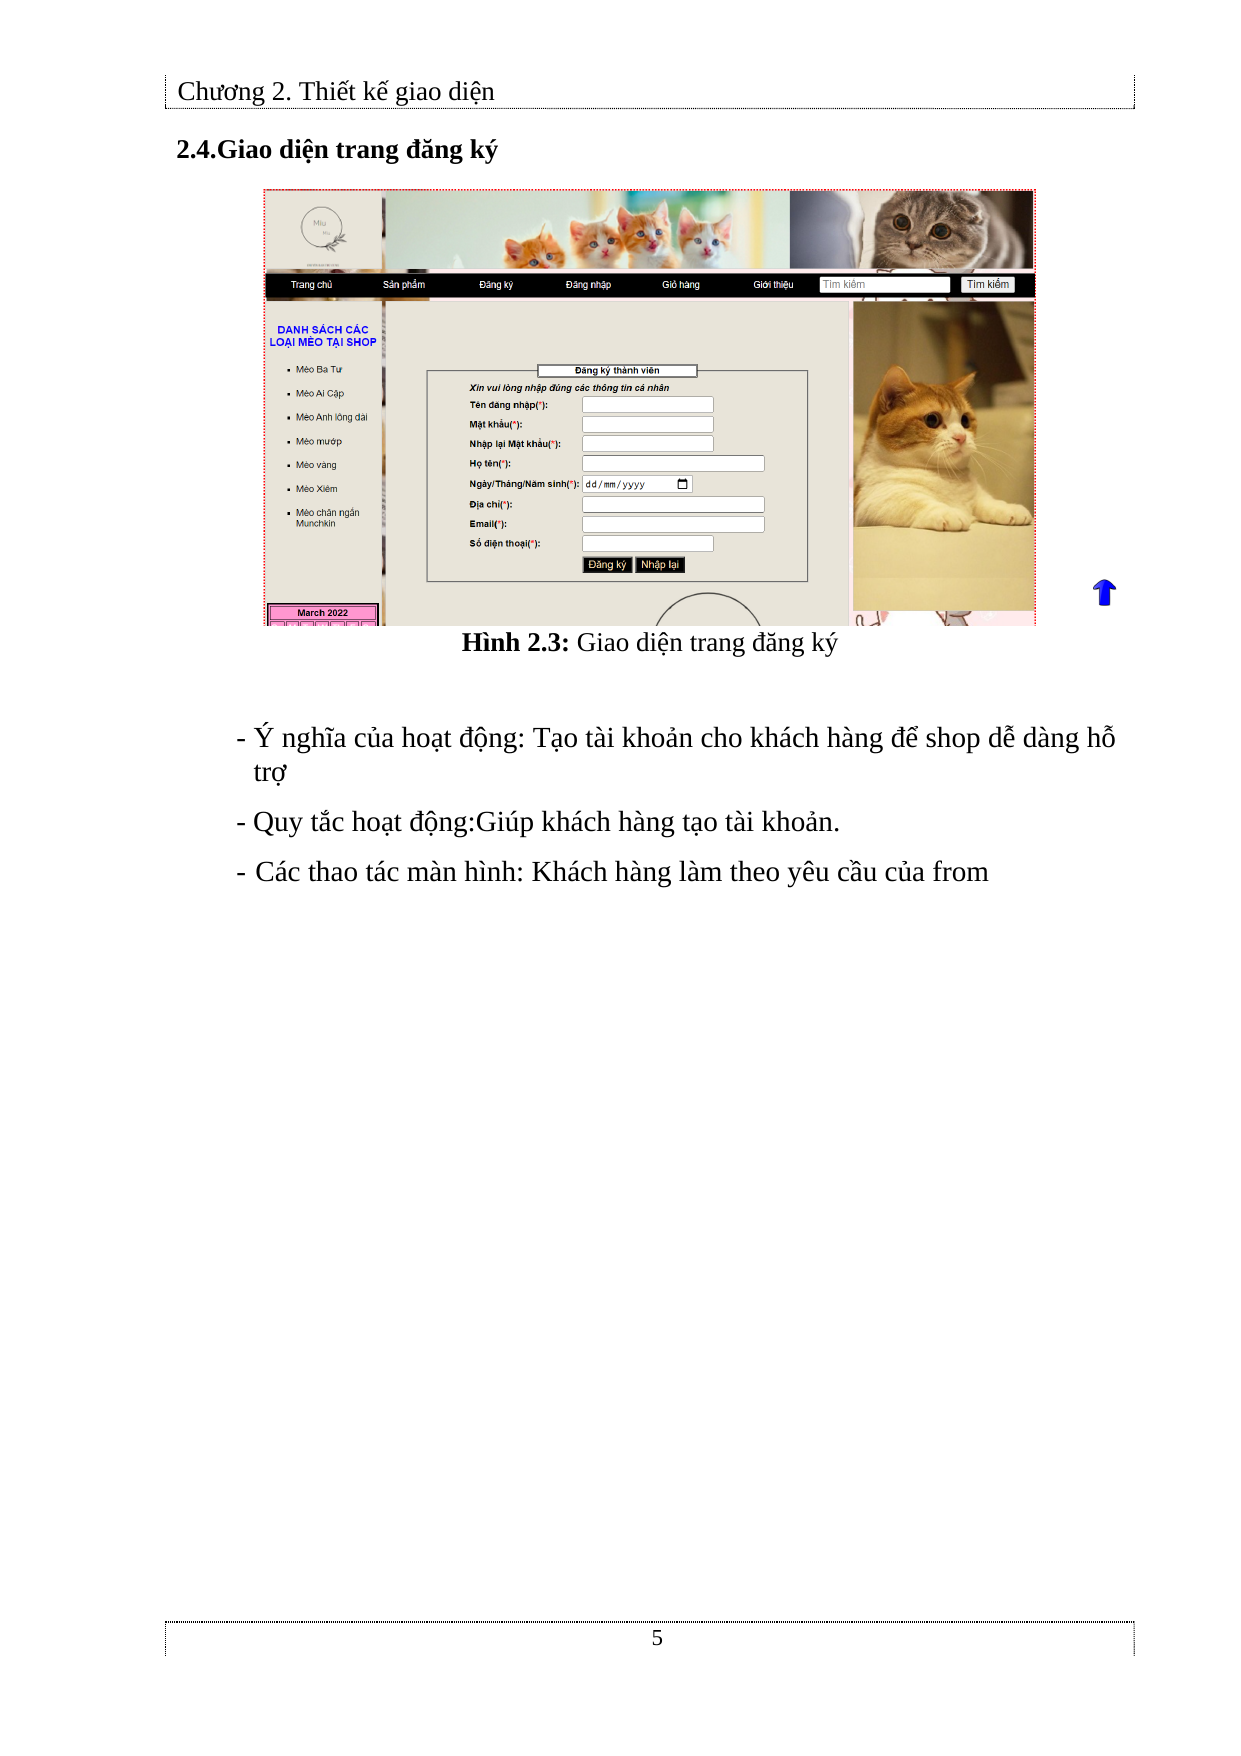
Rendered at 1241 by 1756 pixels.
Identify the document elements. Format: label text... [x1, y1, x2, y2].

picture [166, 189, 1134, 626]
subtitle 2.4.Giao diện trang đăng ký [176, 133, 1134, 164]
subtitle Ý nghĩa của hoạt động: Tạo tài khoản cho khách hàng để shop dễ dàng hỗ trợ [236, 721, 1134, 788]
list Các thao tác màn hình: Khách hàng làm theo yêu cầu của from [177, 854, 1122, 887]
list Quy tắc hoạt động:Giúp khách hàng tạo tài khoản. [177, 804, 1122, 838]
text Hình 2.3: Giao diện trang đăng ký [237, 626, 1063, 657]
